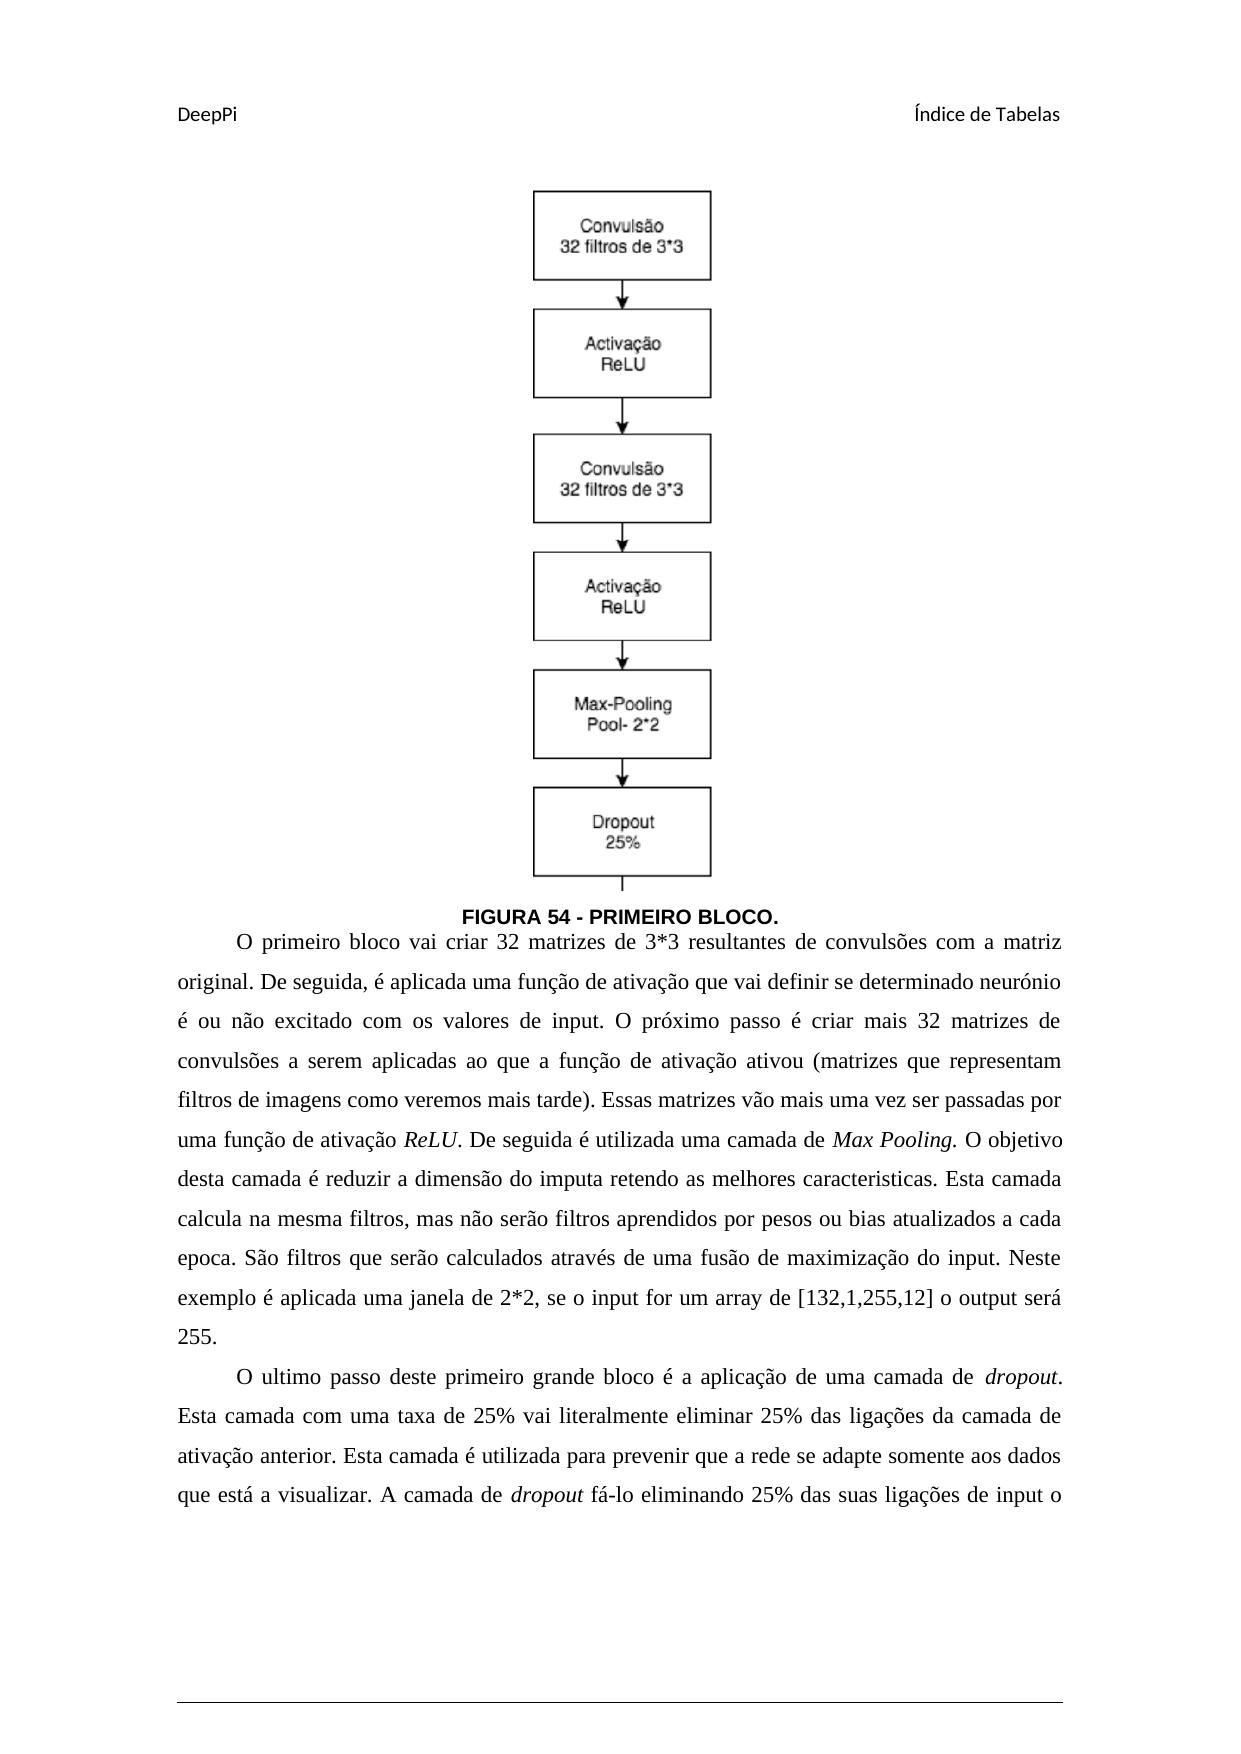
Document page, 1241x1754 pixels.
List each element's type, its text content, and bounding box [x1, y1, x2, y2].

text O primeiro bloco vai criar 32 matrizes de 3*3 resultantes de convulsões com a matriz original. De seguida, é aplicada uma função de ativação que vai definir se determinado neurónio é ou não excitado com os valores de input. O próximo passo é criar mais 32 matrizes de convulsões a serem aplicadas ao que a função de ativação ativou (matrizes que representam filtros de imagens como veremos mais tarde). Essas matrizes vão mais uma vez ser passadas por uma função de ativação ReLU. De seguida é utilizada uma camada de Max Pooling. O objetivo desta camada é reduzir a dimensão do imputa retendo as melhores caracteristicas. Esta camada calcula na mesma filtros, mas não serão filtros aprendidos por pesos ou bias atualizados a cada epoca. São filtros que serão calculados através de uma fusão de maximização do input. Neste exemplo é aplicada uma janela de 2*2, se o input for um array de [132,1,255,12] o output será 255. [177, 928, 1063, 1349]
text Figura 57 - Primeiro bloco. [177, 904, 1063, 928]
picture [519, 177, 721, 891]
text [177, 1363, 1063, 1507]
